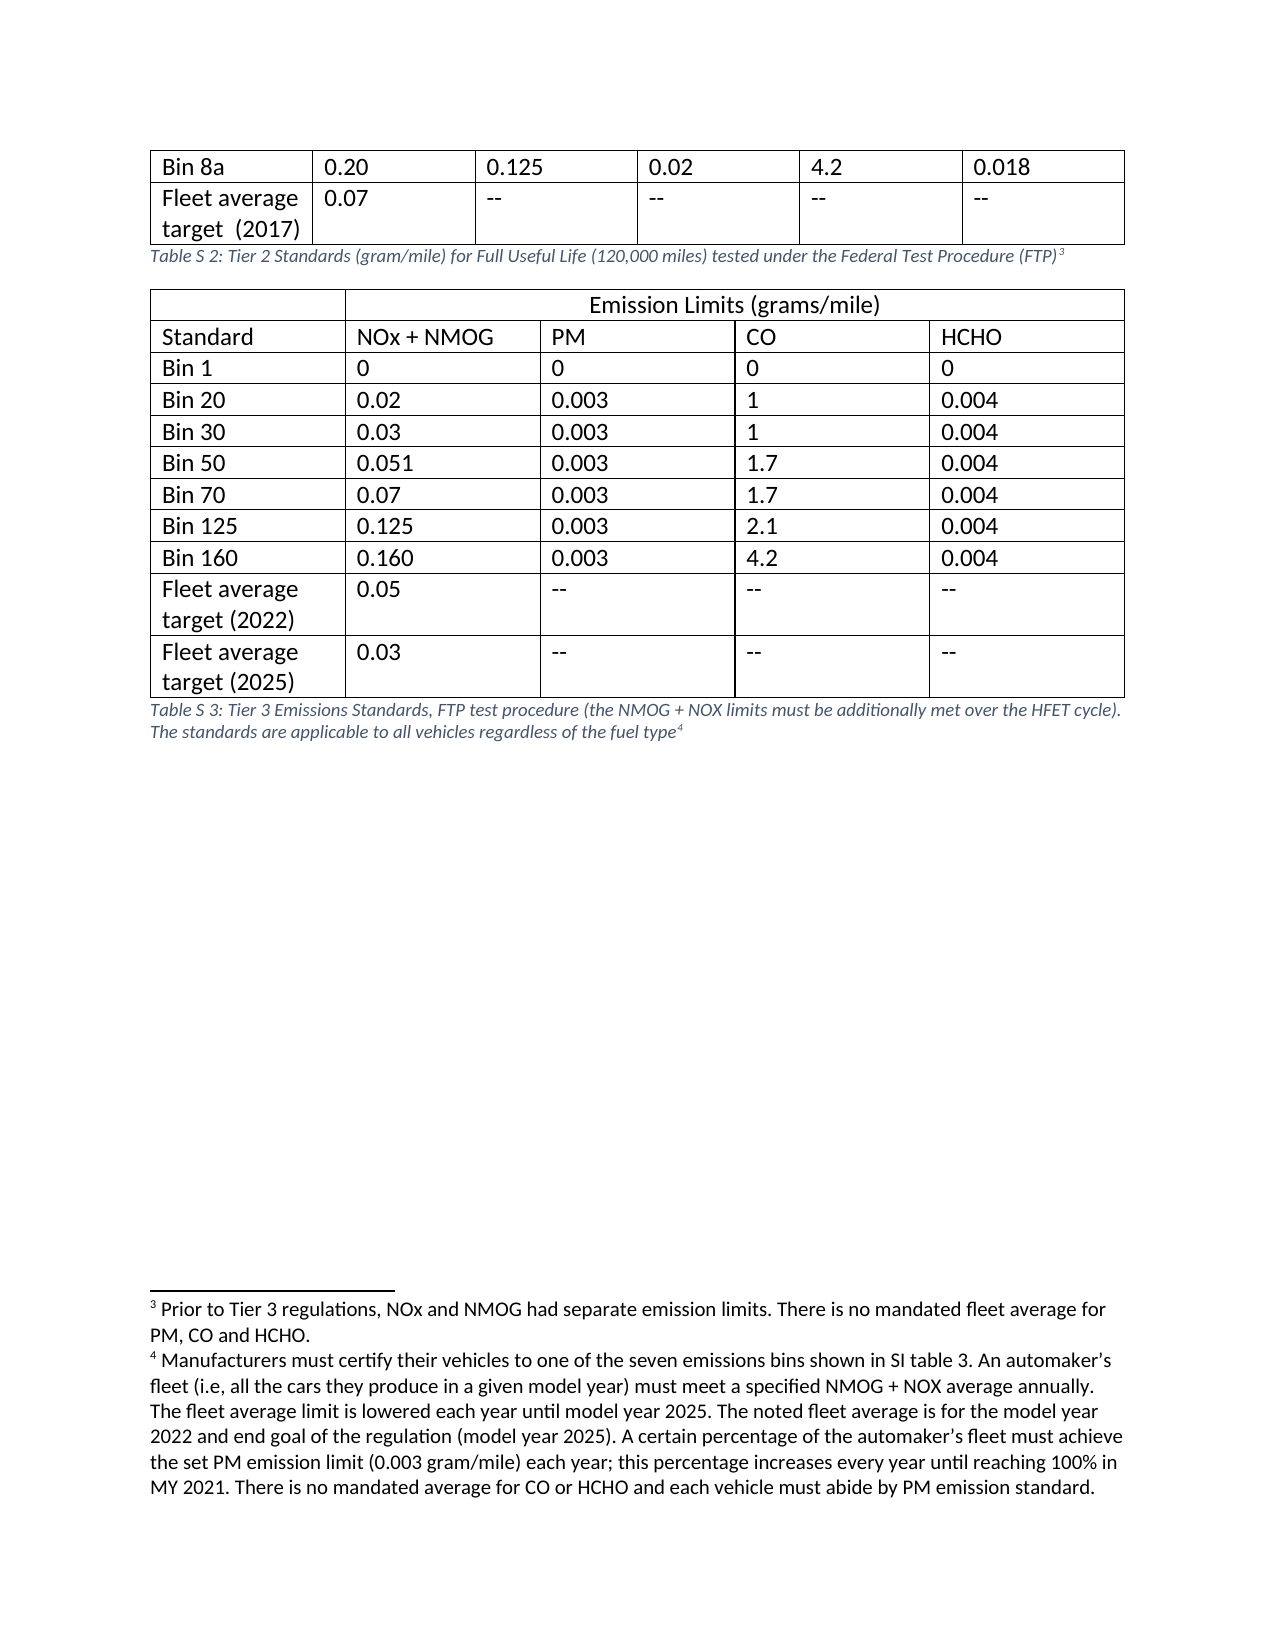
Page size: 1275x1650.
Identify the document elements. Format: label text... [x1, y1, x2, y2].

table_cell 0 [346, 353, 540, 383]
table_cell 0.160 [346, 542, 540, 572]
table_cell Bin 125 [151, 510, 345, 541]
table_cell 0.004 [930, 479, 1124, 509]
table_cell 0.07 [346, 479, 540, 509]
table_cell -- [930, 636, 1124, 697]
table_cell HCHO [930, 321, 1124, 352]
table_cell 0 [930, 353, 1124, 383]
table_cell 0.20 [313, 151, 475, 182]
table_cell 0 [541, 353, 734, 383]
table_cell Bin 20 [151, 384, 345, 415]
text Table S 2: Tier 2 Standards (gram/mile) for Full Useful Life (120,000 miles) tested under the Federal Test Procedure (FTP) [150, 245, 1125, 268]
table_cell -- [541, 574, 734, 634]
table_cell CO [736, 321, 929, 352]
table_cell Bin 160 [151, 542, 345, 572]
table_cell 0.004 [930, 542, 1124, 572]
table_cell 0.004 [930, 510, 1124, 541]
table_cell 0.07 [313, 183, 475, 244]
table_cell 0.02 [346, 384, 540, 415]
table_cell -- [736, 574, 929, 634]
table_cell 0.004 [930, 416, 1124, 446]
table_cell 0.125 [346, 510, 540, 541]
table_cell 4.2 [736, 542, 929, 572]
table_cell 0.051 [346, 447, 540, 478]
table_cell -- [541, 636, 734, 697]
table_cell PM [541, 321, 734, 352]
table_cell 4.2 [800, 151, 962, 182]
table_cell Bin 50 [151, 447, 345, 478]
table_cell 0.004 [930, 447, 1124, 478]
table_cell 2.1 [736, 510, 929, 541]
table_cell Bin 8a [151, 151, 312, 182]
table_cell 0.03 [346, 636, 540, 697]
table_cell 0.003 [541, 416, 734, 446]
table_cell Bin 1 [151, 353, 345, 383]
table_cell -- [930, 574, 1124, 634]
table_cell 0.003 [541, 447, 734, 478]
table_cell 0.018 [963, 151, 1124, 182]
table_cell 0.003 [541, 510, 734, 541]
table_cell 0.003 [541, 479, 734, 509]
table_cell Bin 30 [151, 416, 345, 446]
table_cell 0.003 [541, 384, 734, 415]
table_cell Fleet average target (2025) [151, 636, 345, 697]
table_cell 0.05 [346, 574, 540, 634]
table_cell 1.7 [736, 479, 929, 509]
table_header [151, 290, 345, 320]
table_cell 0.02 [638, 151, 799, 182]
table_cell Bin 70 [151, 479, 345, 509]
table_cell -- [638, 183, 799, 244]
table_cell 0 [736, 353, 929, 383]
table_cell Fleet average target (2022) [151, 574, 345, 634]
table_cell -- [800, 183, 962, 244]
table_cell 0.004 [930, 384, 1124, 415]
table_cell 1 [736, 416, 929, 446]
table_header Emission Limits (grams/mile) [346, 290, 1124, 320]
table_cell 0.125 [476, 151, 637, 182]
table_cell 1.7 [736, 447, 929, 478]
text Table S 3: Tier 3 Emissions Standards, FTP test procedure (the NMOG + NOX limits must be additionally met over the HFET cycle). The standards are applicable to all vehicles regardless of the fuel type [150, 698, 1125, 743]
table_cell -- [476, 183, 637, 244]
table_cell 0.003 [541, 542, 734, 572]
table_cell 0.03 [346, 416, 540, 446]
table_cell Fleet average target (2017) [151, 183, 312, 244]
table_cell NOx + NMOG [346, 321, 540, 352]
table_cell Standard [151, 321, 345, 352]
table_cell 1 [736, 384, 929, 415]
table_cell -- [963, 183, 1124, 244]
table_cell -- [736, 636, 929, 697]
